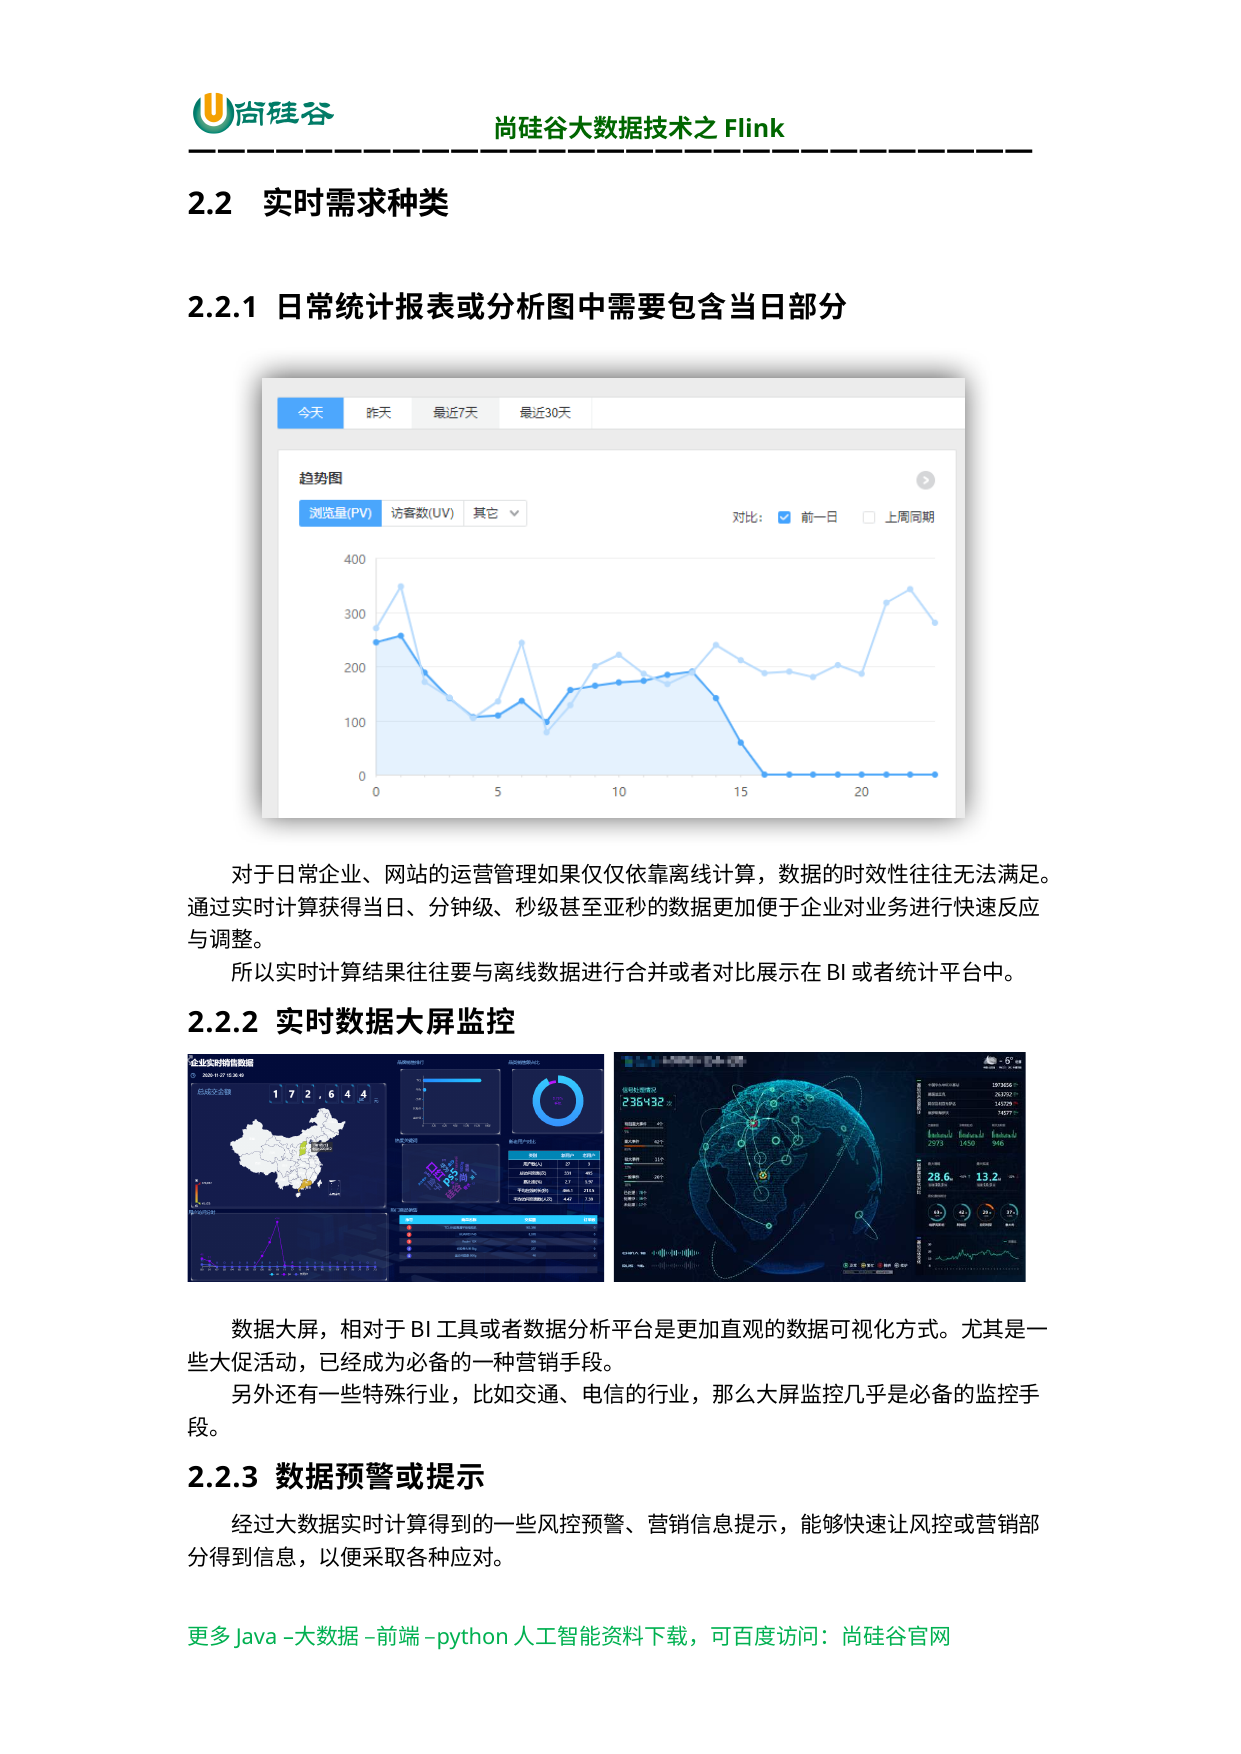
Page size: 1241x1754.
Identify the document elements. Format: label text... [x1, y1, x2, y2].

text 所以实时计算结果往往要与离线数据进行合并或者对比展示在BI或者统计平台中。 [187, 954, 1053, 987]
picture [187, 1054, 605, 1282]
text 对于日常企业、网站的运营管理如果仅仅依靠离线计算，数据的时效性往往无法满足。通过实时计算获得当日、分钟级、秒级甚至亚秒的数据更加便于企业对业务进行快速反应与调整。 [187, 857, 1053, 954]
subtitle 数据预警或提示 [187, 1442, 1053, 1507]
picture [187, 88, 338, 138]
text 数据大屏，相对于BI工具或者数据分析平台是更加直观的数据可视化方式。尤其是一些大促活动，已经成为必备的一种营销手段。 [187, 1312, 1053, 1377]
subtitle 实时数据大屏监控 [187, 987, 1053, 1052]
picture [613, 1052, 1026, 1282]
subtitle 实时需求种类 [187, 169, 1053, 234]
subtitle 日常统计报表或分析图中需要包含当日部分 [187, 272, 1053, 337]
text 另外还有一些特殊行业，比如交通、电信的行业，那么大屏监控几乎是必备的监控手段。 [187, 1377, 1053, 1442]
picture [262, 378, 965, 818]
text 经过大数据实时计算得到的一些风控预警、营销信息提示，能够快速让风控或营销部分得到信息，以便采取各种应对。 [187, 1507, 1053, 1572]
